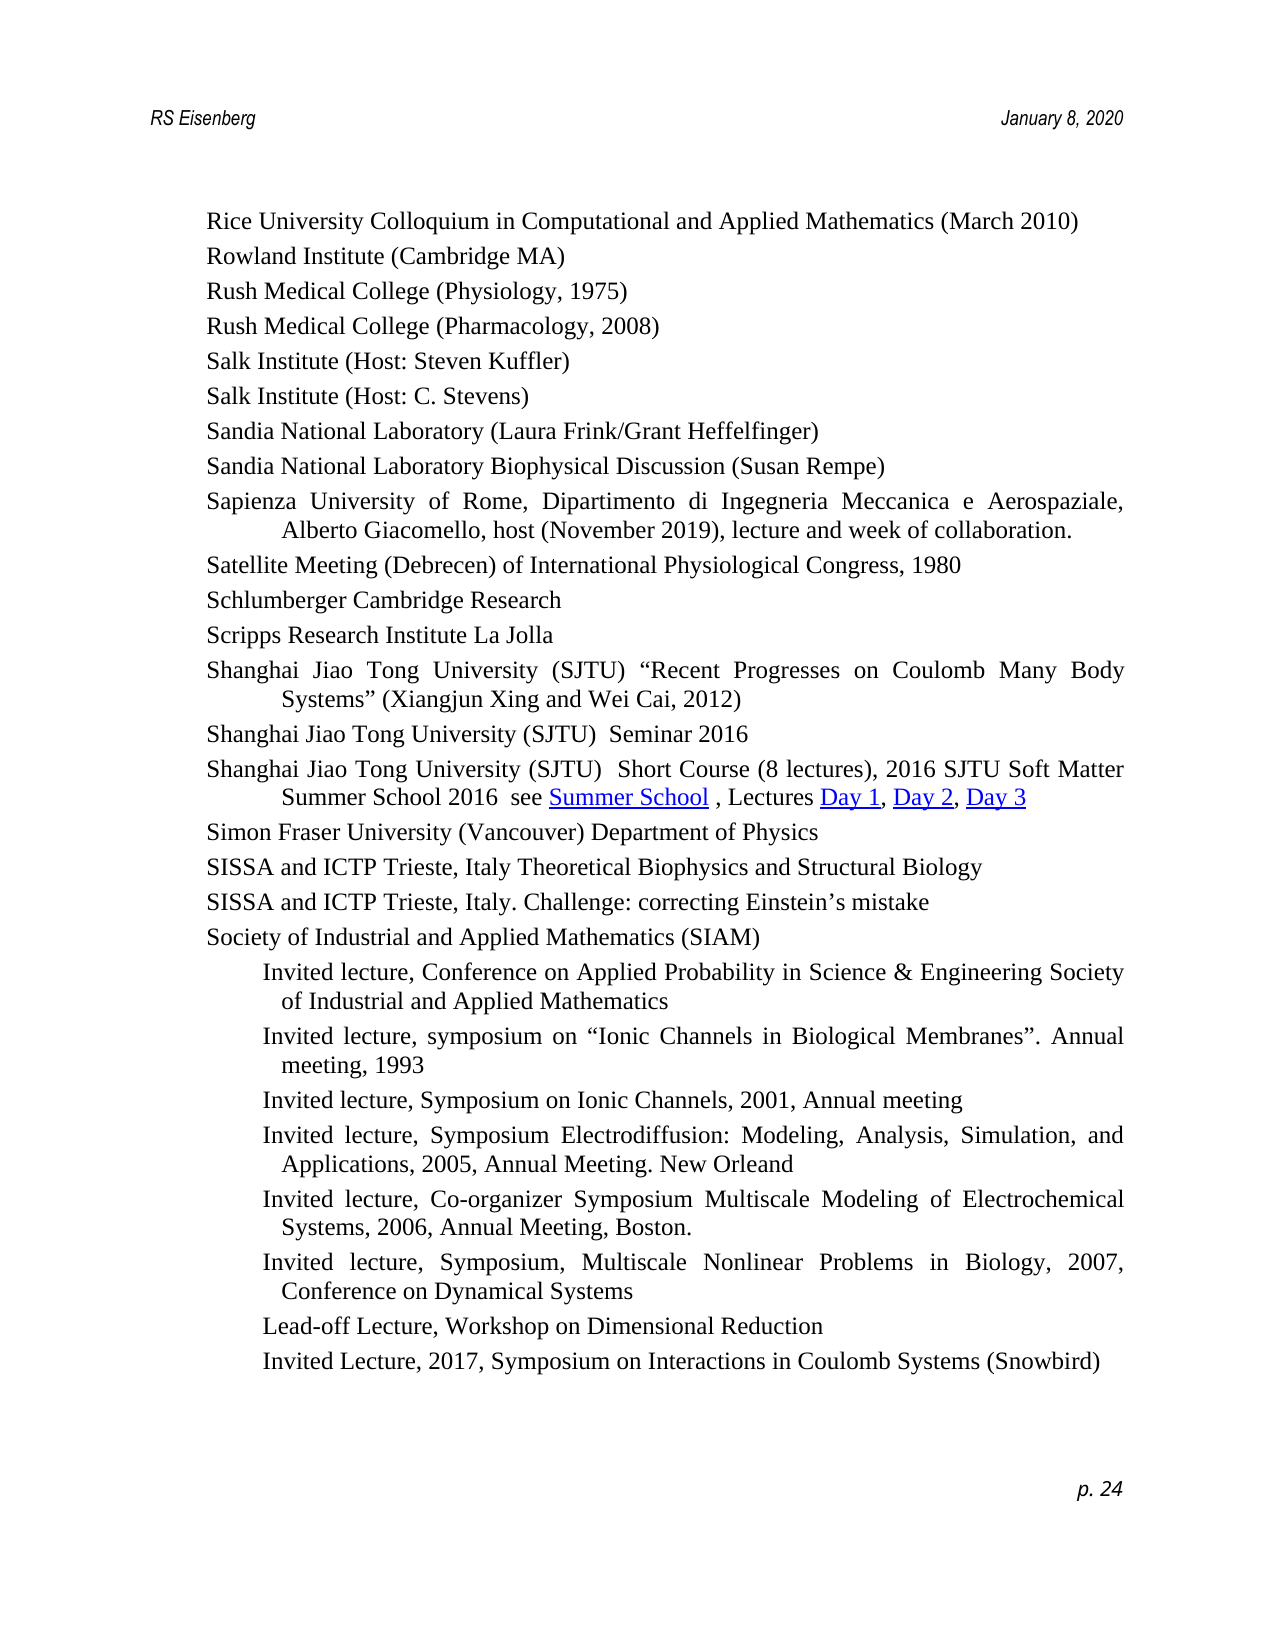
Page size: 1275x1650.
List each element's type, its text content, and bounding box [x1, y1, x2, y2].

text SISSA and ICTP Trieste, Italy Theoretical Biophysics and Structural Biology [206, 852, 1125, 881]
text Invited lecture, Symposium on Ionic Channels, 2001, Annual meeting [206, 1085, 1125, 1114]
text Satellite Meeting (Debrecen) of International Physiological Congress, 1980 [206, 550, 1125, 579]
text Rush Medical College (Pharmacology, 2008) [206, 311, 1125, 340]
text Invited lecture, symposium on “Ionic Channels in Biological Membranes”. Annual meeting, 1993 [206, 1021, 1125, 1079]
text Invited lecture, Co-organizer Symposium Multiscale Modeling of Electrochemical Systems, 2006, Annual Meeting, Boston. [206, 1184, 1125, 1241]
text Society of Industrial and Applied Mathematics (SIAM) [206, 922, 1125, 951]
text Lead-off Lecture, Workshop on Dimensional Reduction [206, 1311, 1125, 1340]
text Sandia National Laboratory (Laura Frink/Grant Heffelfinger) [206, 416, 1125, 445]
text Shanghai Jiao Tong University (SJTU) Short Course (8 lectures), 2016 SJTU Soft Matter Summer School 2016 see Summer School , Lectures Day 1, Day 2, Day 3 [206, 754, 1125, 811]
text Rowland Institute (Cambridge MA) [206, 241, 1125, 270]
text Salk Institute (Host: Steven Kuffler) [206, 346, 1125, 375]
text Rice University Colloquium in Computational and Applied Mathematics (March 2010) [206, 206, 1125, 235]
text Salk Institute (Host: C. Stevens) [206, 381, 1125, 410]
text Scripps Research Institute La Jolla [206, 620, 1125, 649]
text Invited lecture, Symposium, Multiscale Nonlinear Problems in Biology, 2007, Conference on Dynamical Systems [206, 1247, 1125, 1305]
text Shanghai Jiao Tong University (SJTU) “Recent Progresses on Coulomb Many Body Systems” (Xiangjun Xing and Wei Cai, 2012) [206, 655, 1125, 712]
text Invited Lecture, 2017, Symposium on Interactions in Coulomb Systems (Snowbird) [206, 1346, 1125, 1375]
text Shanghai Jiao Tong University (SJTU) Seminar 2016 [206, 719, 1125, 747]
text Simon Fraser University (Vancouver) Department of Physics [206, 817, 1125, 846]
text Sapienza University of Rome, Dipartimento di Ingegneria Meccanica e Aerospaziale, Alberto Giacomello, host (November 2019), lecture and week of collaboration. [206, 486, 1125, 544]
text Invited lecture, Conference on Applied Probability in Science & Engineering Society of Industrial and Applied Mathematics [206, 957, 1125, 1015]
text Invited lecture, Symposium Electrodiffusion: Modeling, Analysis, Simulation, and Applications, 2005, Annual Meeting. New Orleand [206, 1120, 1125, 1177]
text Sandia National Laboratory Biophysical Discussion (Susan Rempe) [206, 451, 1125, 480]
text SISSA and ICTP Trieste, Italy. Challenge: correcting Einstein’s mistake [206, 887, 1125, 916]
text Rush Medical College (Physiology, 1975) [206, 276, 1125, 305]
text Schlumberger Cambridge Research [206, 585, 1125, 614]
